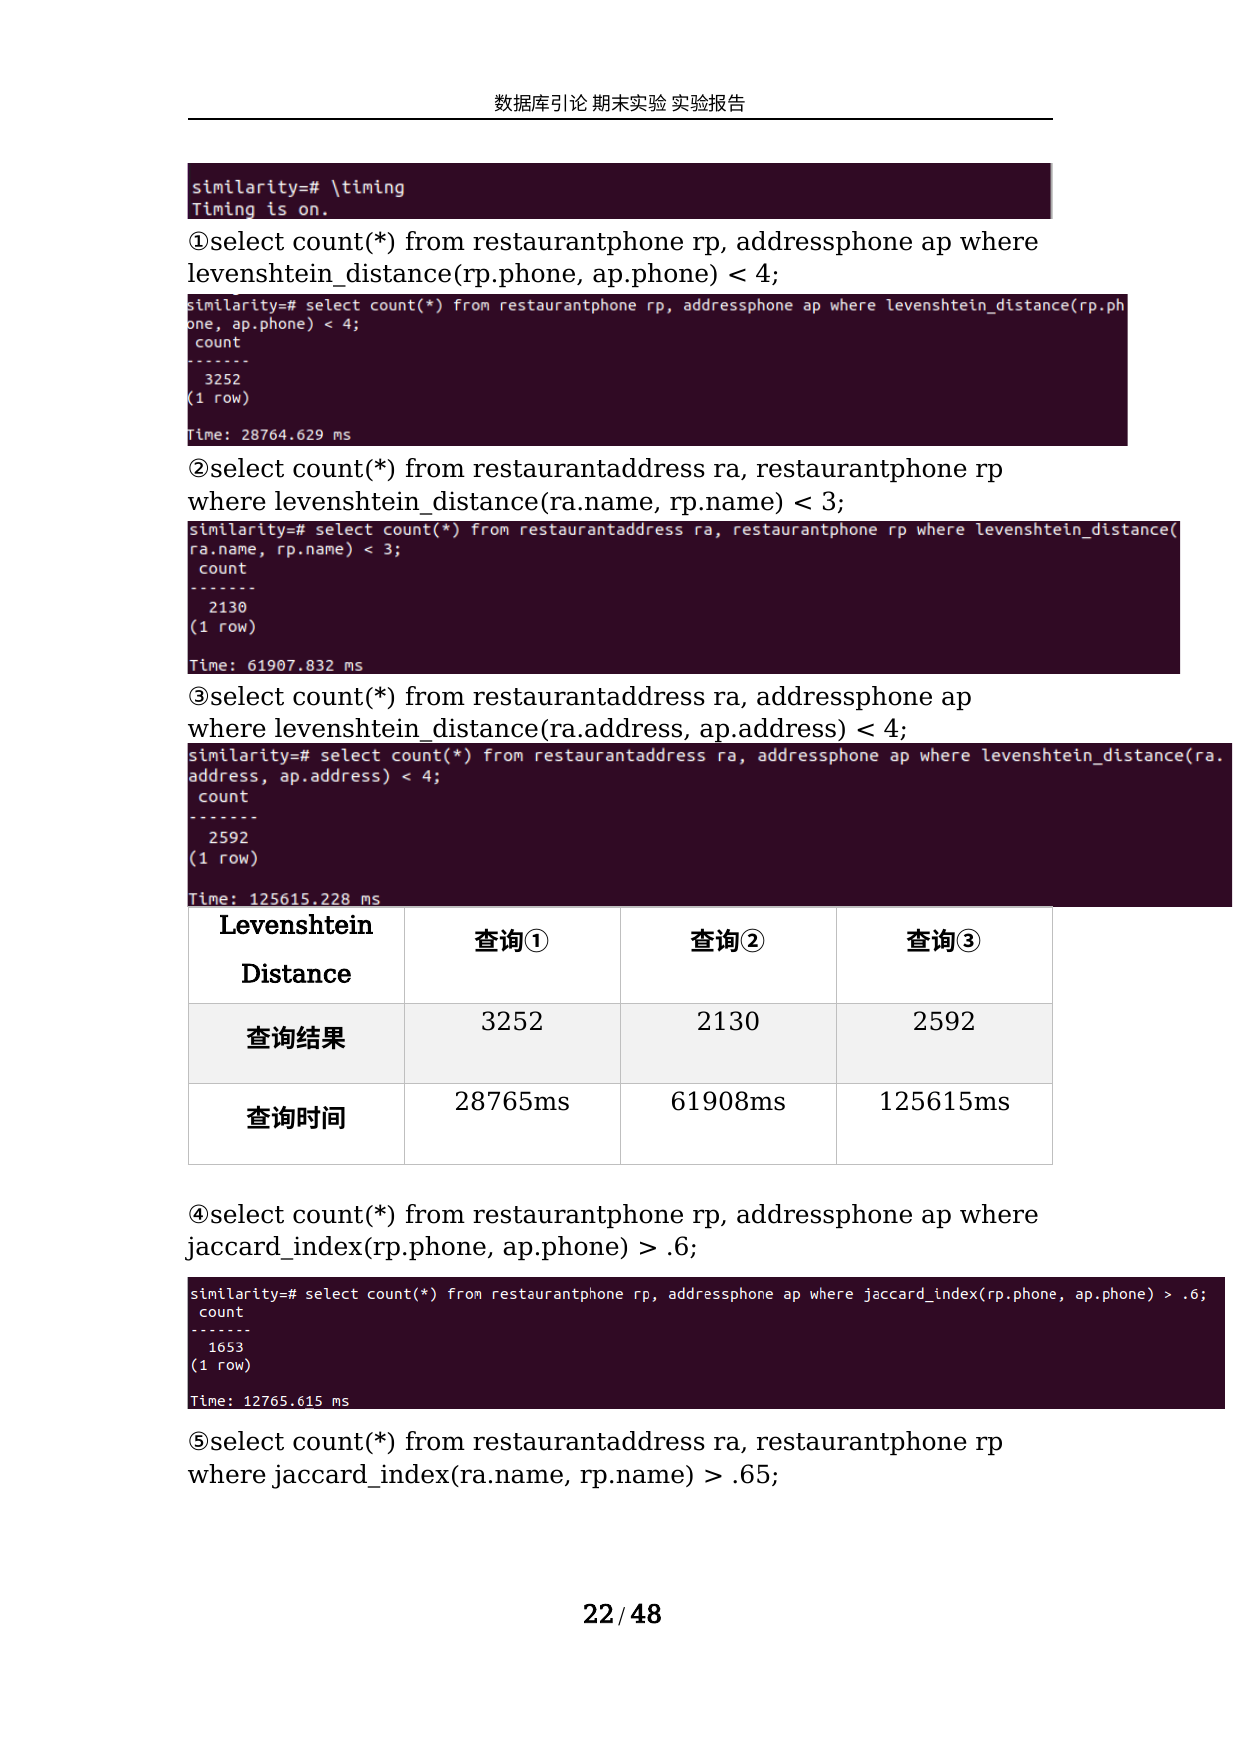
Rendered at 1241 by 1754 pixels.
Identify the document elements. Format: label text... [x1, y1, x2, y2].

table_header 查询③ [837, 908, 1052, 1003]
table_cell 查询时间 [189, 1084, 404, 1164]
picture [187, 743, 1233, 907]
text ③select count(*) from restaurantaddress ra, addressphone ap where levenshtein_distance(ra.address, ap.address) < 4; [187, 679, 1053, 743]
picture [187, 521, 1181, 674]
picture [187, 163, 1053, 219]
text ①select count(*) from restaurantphone rp, addressphone ap where levenshtein_distance(rp.phone, ap.phone) < 4; [187, 224, 1053, 289]
text ②select count(*) from restaurantaddress ra, restaurantphone rp where levenshtein_distance(ra.name, rp.name) < 3; [187, 451, 1053, 516]
table_header 查询① [405, 908, 620, 1003]
table_cell 查询结果 [189, 1004, 404, 1083]
table_cell 2592 [837, 1004, 1052, 1083]
table_cell 125615ms [837, 1084, 1052, 1164]
text ⑤select count(*) from restaurantaddress ra, restaurantphone rp where jaccard_index(ra.name, rp.name) > .65; [187, 1425, 1053, 1490]
table_header Levenshtein Distance [189, 908, 404, 1003]
table_cell 61908ms [621, 1084, 836, 1164]
table_cell 28765ms [405, 1084, 620, 1164]
picture [187, 1277, 1225, 1409]
table_cell 3252 [405, 1004, 620, 1083]
table_header 查询② [621, 908, 836, 1003]
text ④select count(*) from restaurantphone rp, addressphone ap where jaccard_index(rp.phone, ap.phone) > .6; [187, 1197, 1053, 1262]
picture [187, 294, 1128, 446]
table_cell 2130 [621, 1004, 836, 1083]
